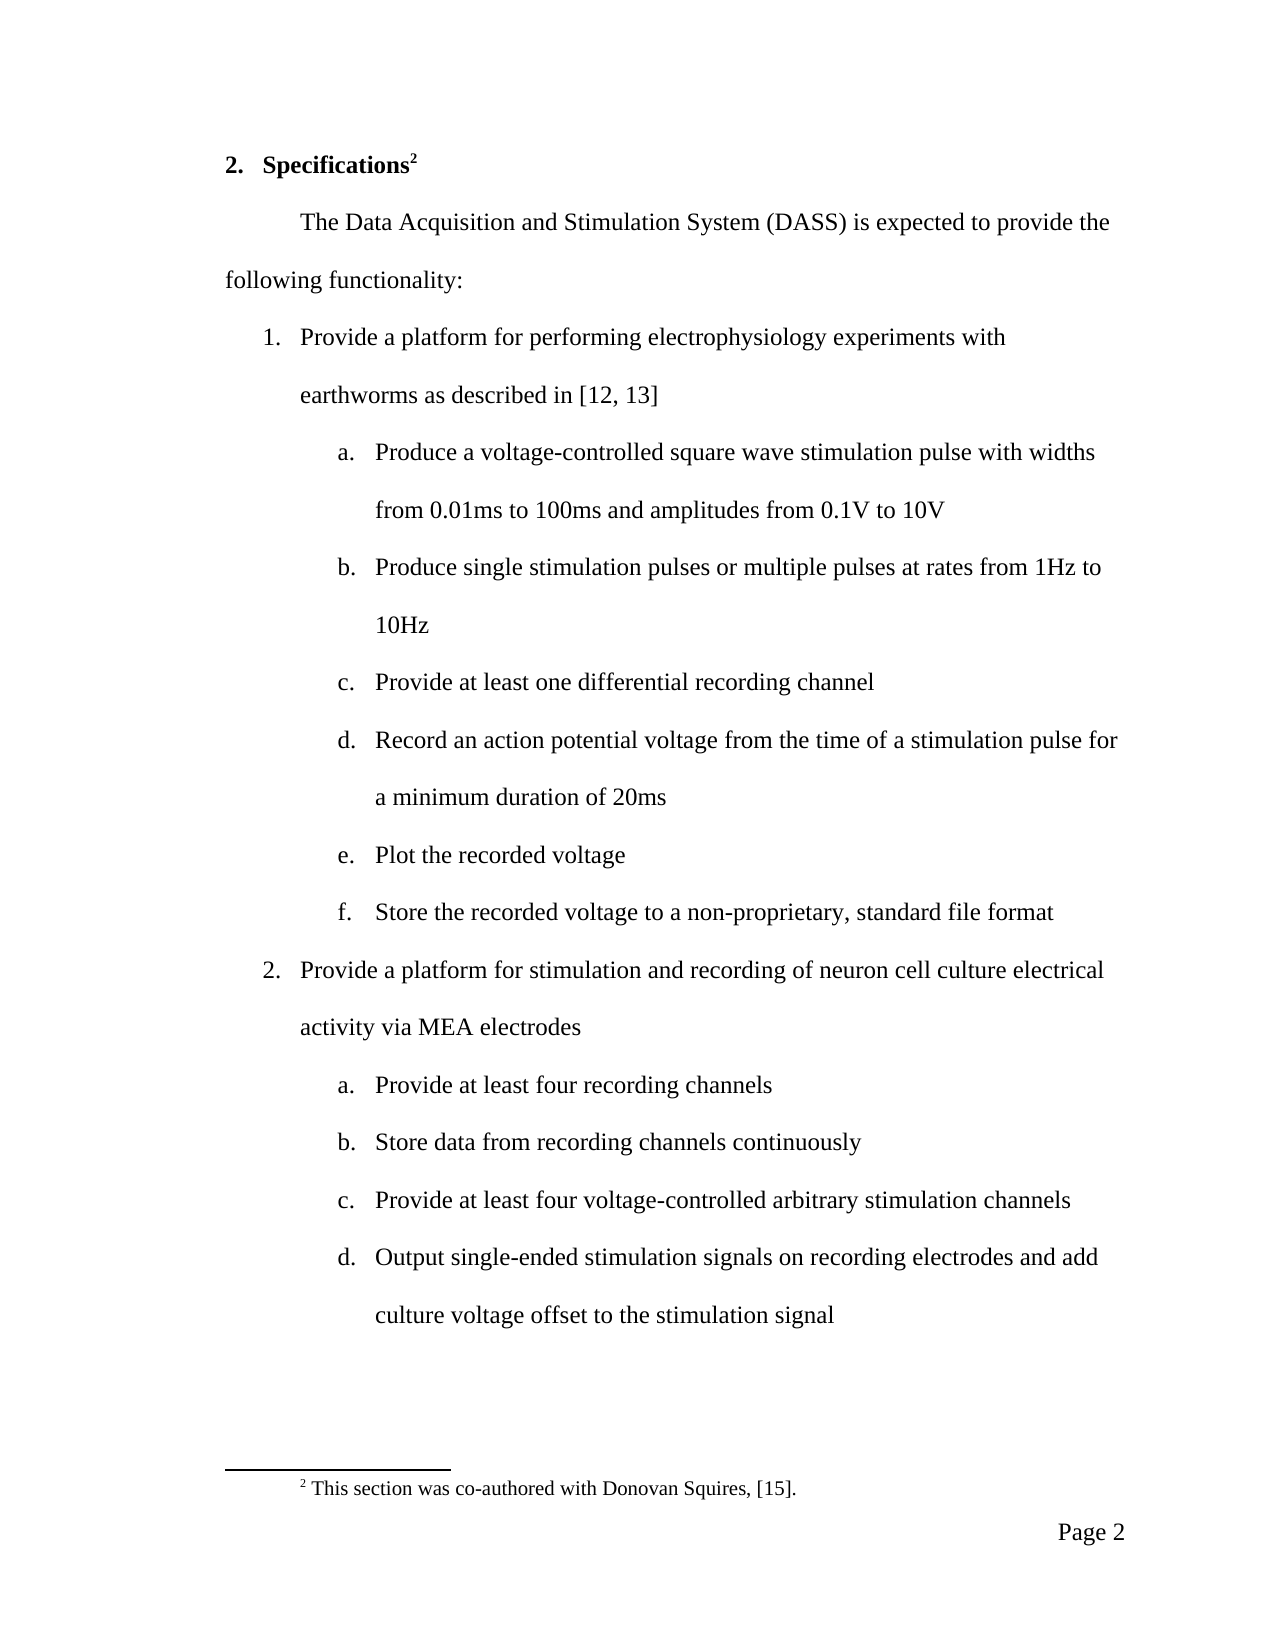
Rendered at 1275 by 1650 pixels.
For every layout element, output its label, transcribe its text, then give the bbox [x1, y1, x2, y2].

list Produce single stimulation pulses or multiple pulses at rates from 1Hz to 10Hz [337, 552, 1125, 639]
list Store the recorded voltage to a non-proprietary, standard file format [337, 897, 1125, 926]
subtitle Specifications [225, 150, 1125, 179]
list Provide at least one differential recording channel [337, 667, 1125, 696]
text The Data Acquisition and Stimulation System (DASS) is expected to provide the following functionality: [225, 207, 1125, 294]
list Record an action potential voltage from the time of a stimulation pulse for a minimum duration of 20ms [337, 725, 1125, 811]
list Provide a platform for stimulation and recording of neuron cell culture electrical activity via MEA electrodes [262, 955, 1125, 1041]
list Store data from recording channels continuously [337, 1127, 1125, 1156]
list Plot the recorded voltage [337, 840, 1125, 869]
list Produce a voltage-controlled square wave stimulation pulse with widths from 0.01ms to 100ms and amplitudes from 0.1V to 10V [337, 437, 1125, 524]
list Output single-ended stimulation signals on recording electrodes and add culture voltage offset to the stimulation signal [337, 1242, 1125, 1329]
list Provide at least four voltage-controlled arbitrary stimulation channels [337, 1185, 1125, 1214]
list Provide at least four recording channels [337, 1070, 1125, 1099]
